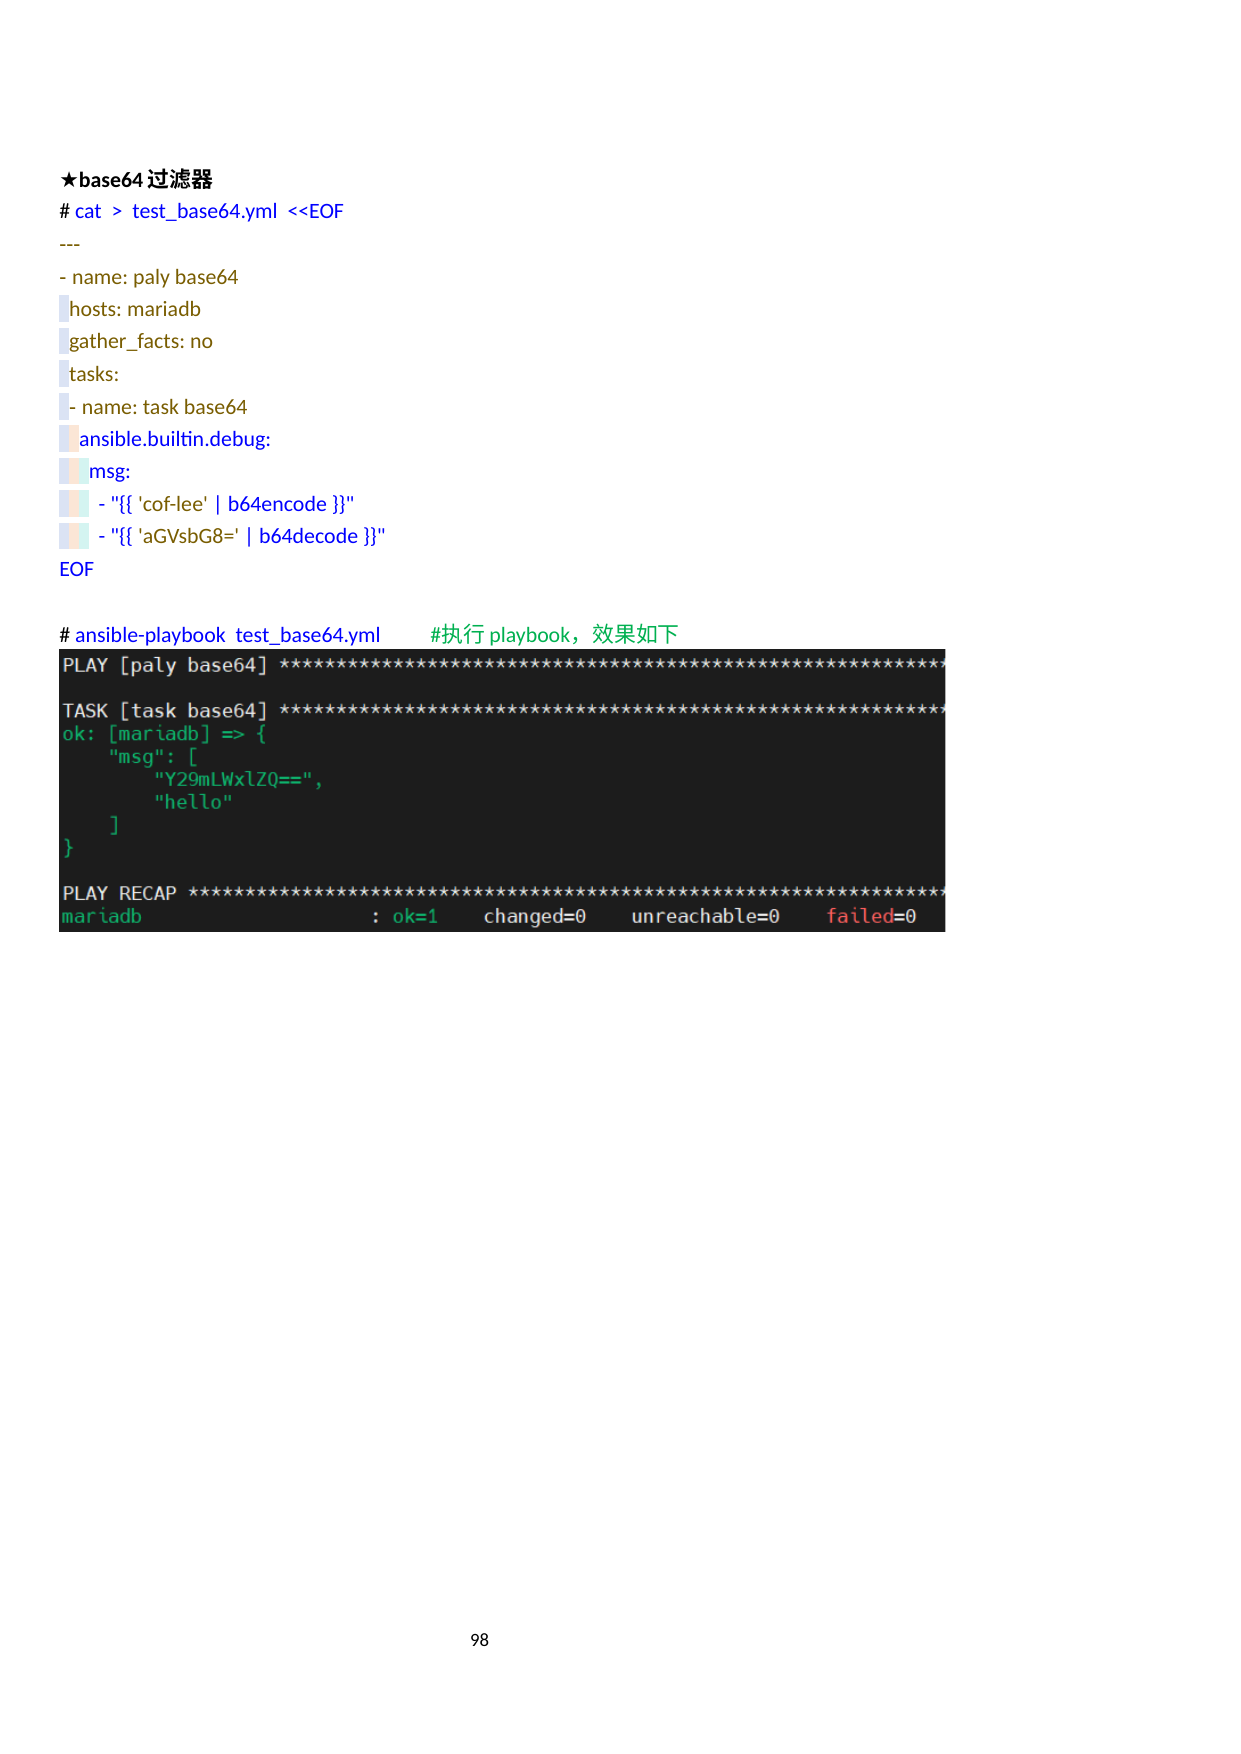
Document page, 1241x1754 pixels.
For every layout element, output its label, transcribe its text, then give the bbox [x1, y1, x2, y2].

text tasks: [59, 357, 1181, 389]
text --- [59, 227, 1181, 259]
text # ansible-playbook test_base64.yml #执行playbook，效果如下 [59, 617, 1181, 649]
text hosts: mariadb [59, 292, 1181, 324]
text # cat > test_base64.yml <<EOF [59, 194, 1181, 227]
picture [59, 649, 946, 932]
text ★base64过滤器 [59, 162, 1181, 194]
text msg: [59, 454, 1181, 487]
text ansible.builtin.debug: [59, 422, 1181, 454]
text - name: paly base64 [59, 259, 1181, 292]
text gather_facts: no [59, 324, 1181, 357]
text - "{{ 'cof-lee' | b64encode }}" [59, 487, 1181, 519]
text - name: task base64 [59, 389, 1181, 422]
text - "{{ 'aGVsbG8=' | b64decode }}" [59, 519, 1181, 552]
text EOF [59, 552, 1181, 584]
